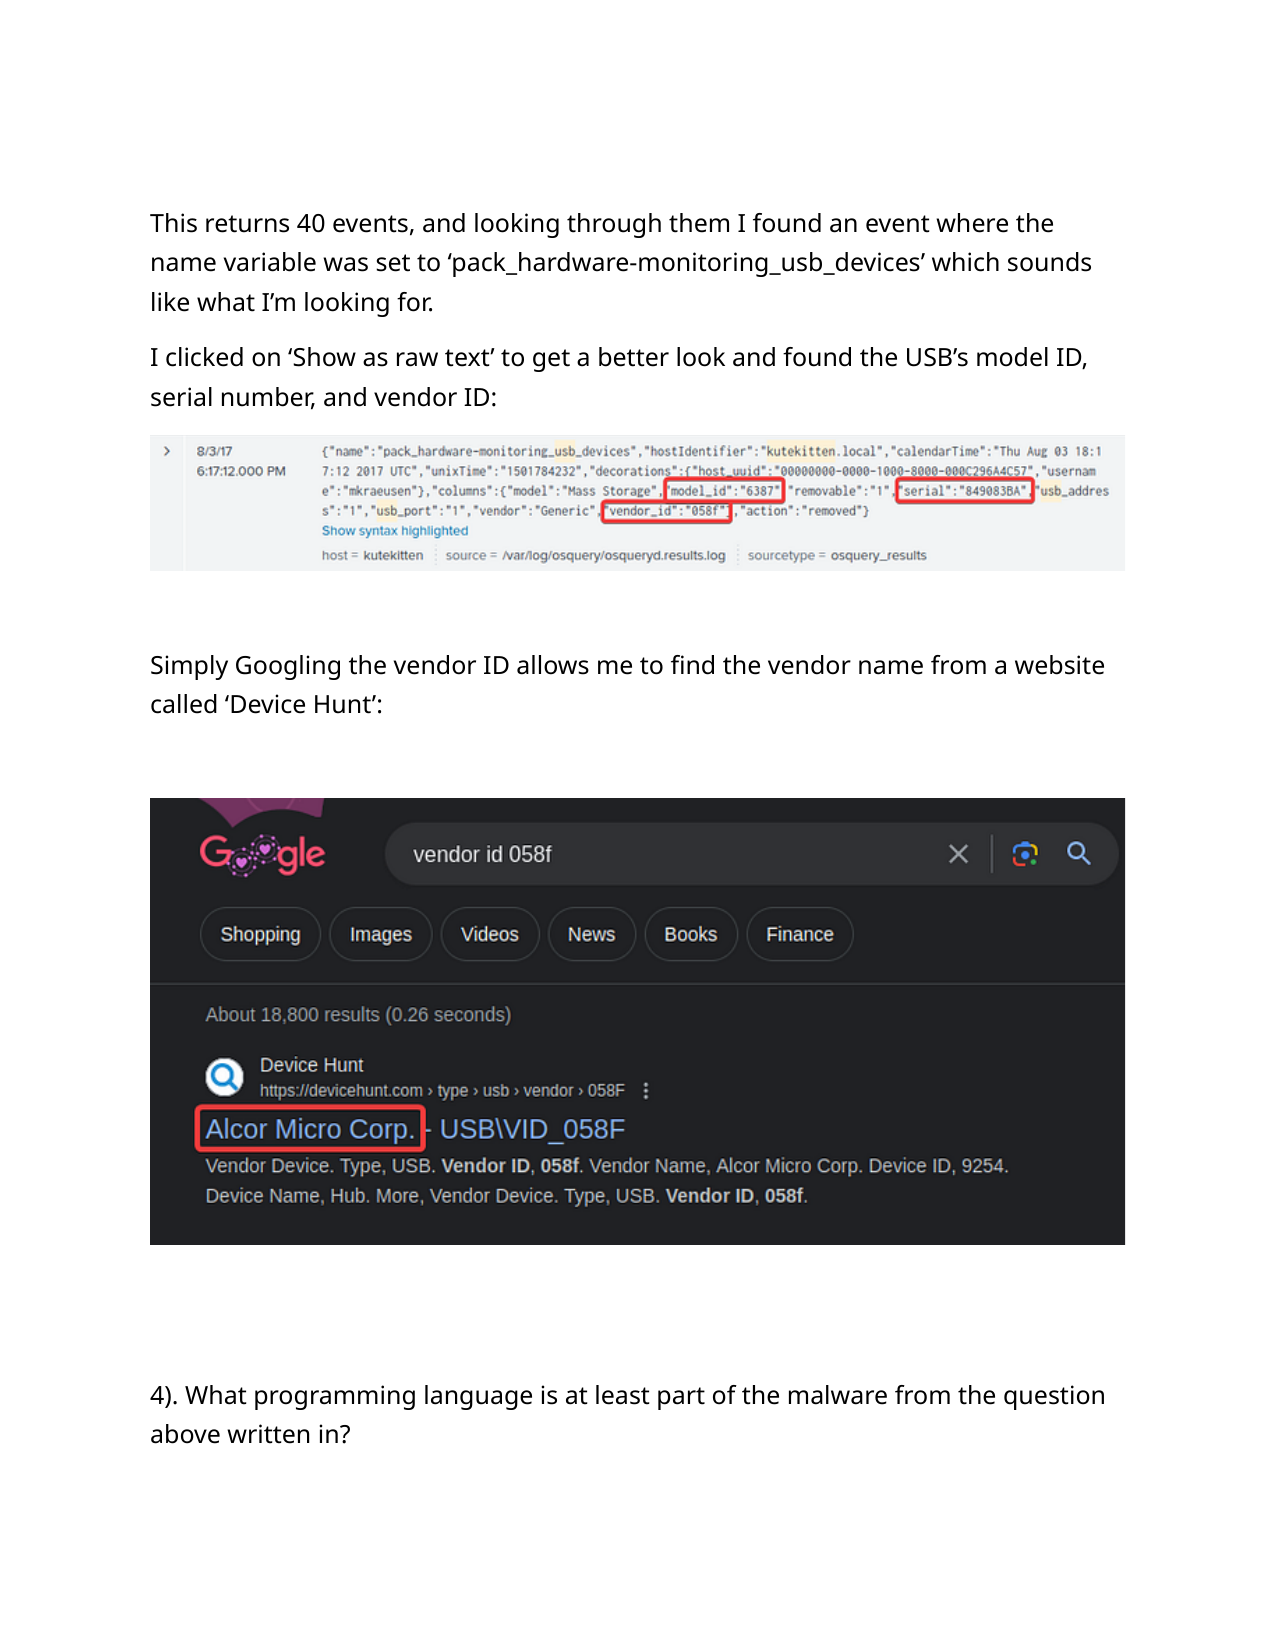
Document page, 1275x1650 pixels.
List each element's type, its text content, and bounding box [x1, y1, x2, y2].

text Simply Googling the vendor ID allows me to find the vendor name from a website called ‘Device Hunt’: [150, 648, 1125, 721]
text 4). What programming language is at least part of the malware from the question above written in? [150, 1378, 1125, 1451]
text I clicked on ‘Show as raw text’ to get a better look and found the USB’s model ID, serial number, and vendor ID: [150, 340, 1125, 413]
picture [150, 435, 1125, 571]
text This returns 40 events, and looking through them I found an event where the name variable was set to ‘pack_hardware-monitoring_usb_devices’ which sounds like what I’m looking for. [150, 206, 1125, 318]
picture [150, 798, 1125, 1245]
